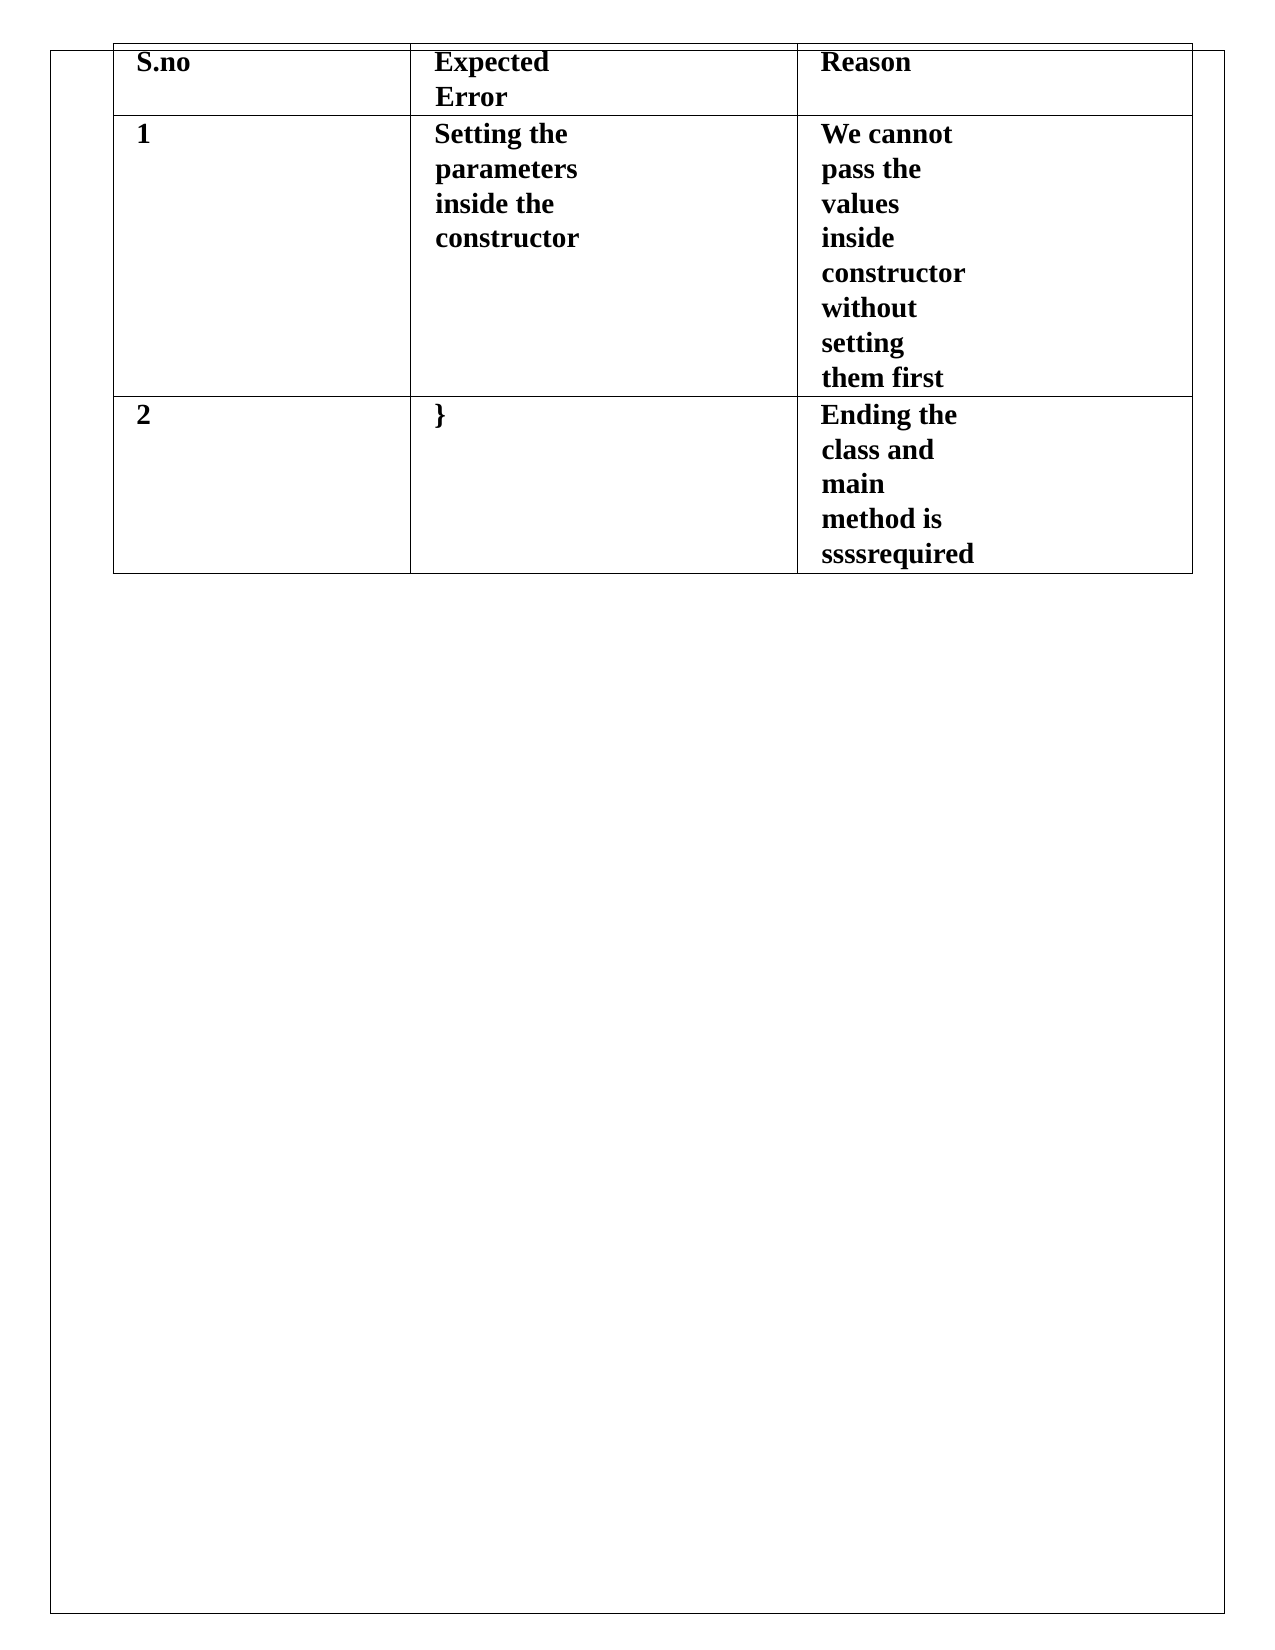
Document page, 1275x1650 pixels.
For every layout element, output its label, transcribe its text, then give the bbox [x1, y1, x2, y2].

table_header Expected Error [411, 51, 797, 115]
table_cell 2 [114, 397, 410, 572]
table_cell } [411, 397, 797, 572]
table_cell We cannot pass the values inside constructor without setting them first [798, 116, 1192, 396]
table_cell Setting the parameters inside the constructor [411, 116, 797, 396]
table_header Reason [798, 51, 1192, 115]
table_cell Ending the class and main method is ssssrequired [798, 397, 1192, 572]
table_cell 1 [114, 116, 410, 396]
table_header S.no [114, 51, 410, 115]
